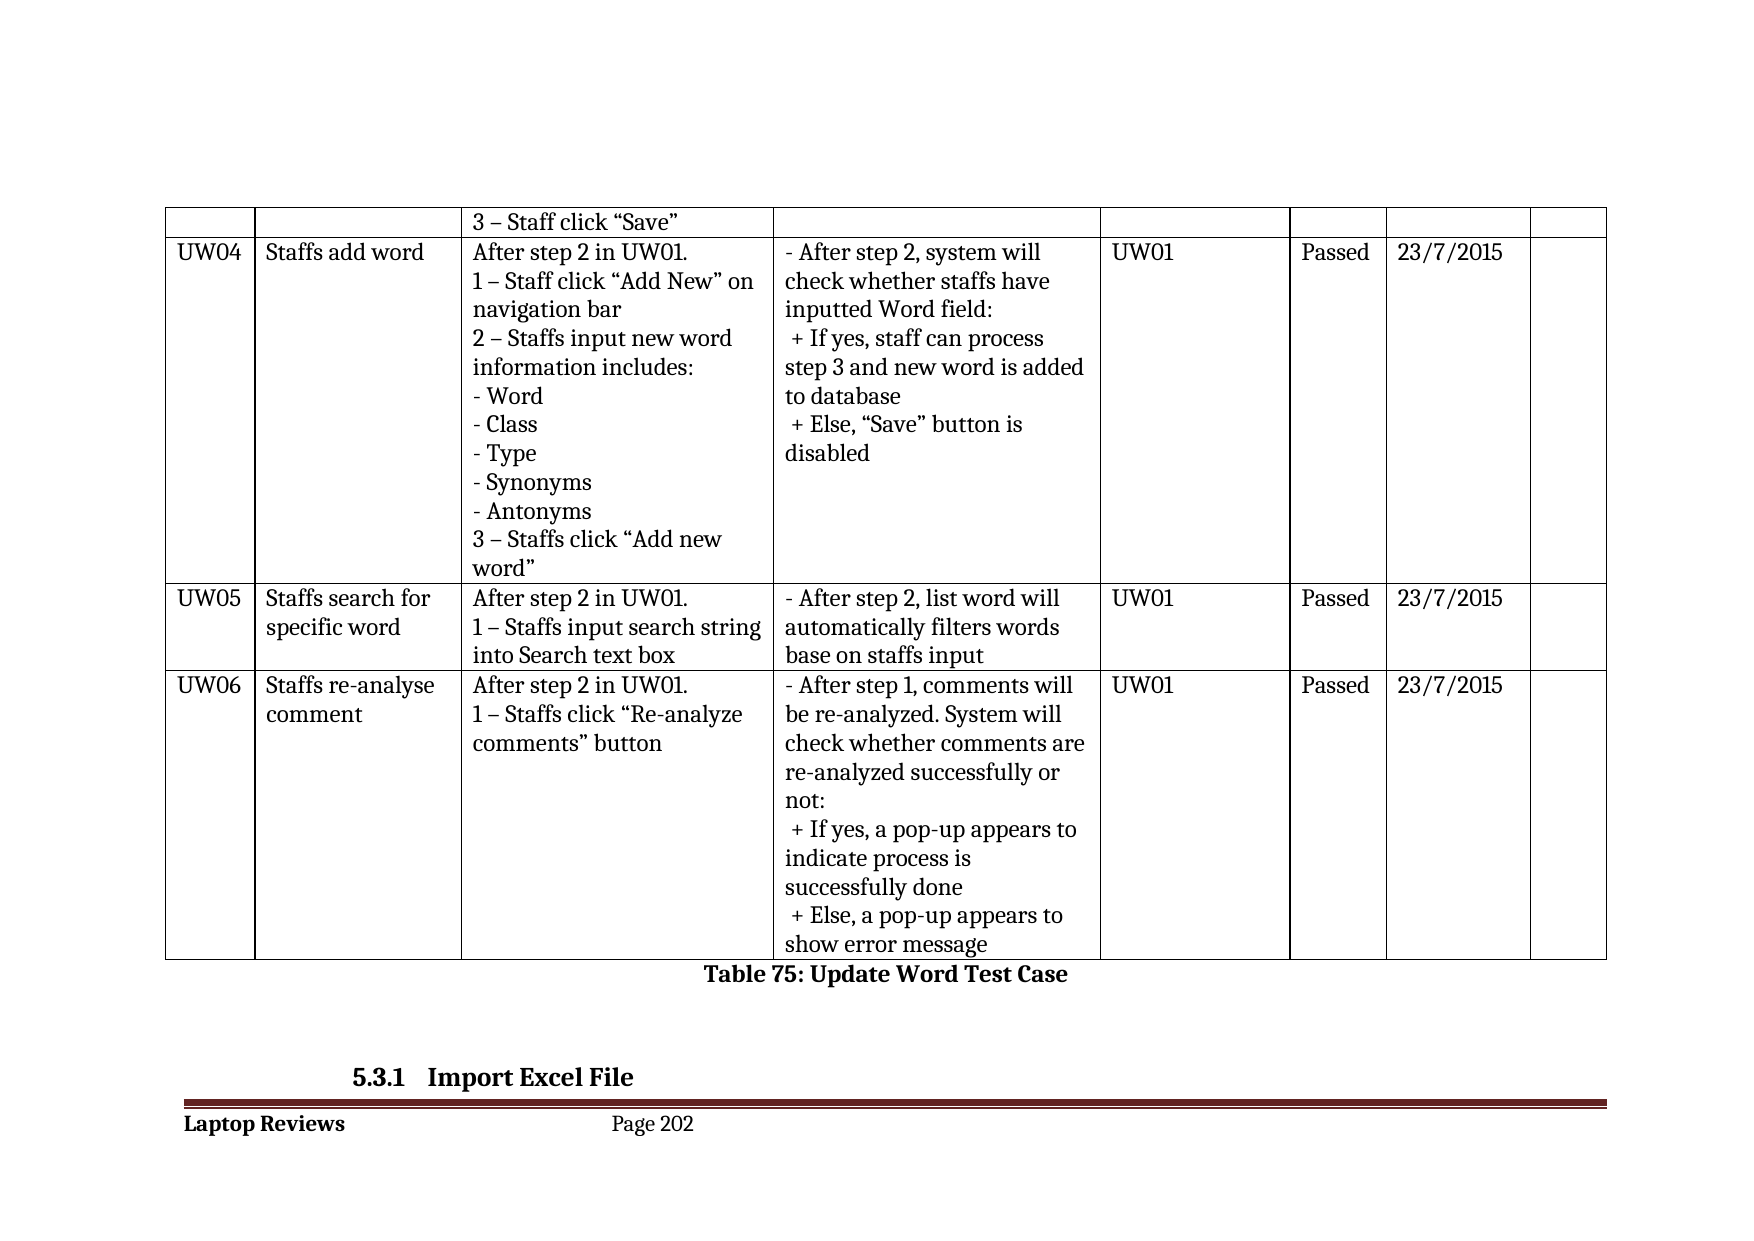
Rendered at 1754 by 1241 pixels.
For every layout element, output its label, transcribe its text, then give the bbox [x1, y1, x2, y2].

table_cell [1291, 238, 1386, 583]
text Table 74: Update Word Test Case [165, 960, 1607, 988]
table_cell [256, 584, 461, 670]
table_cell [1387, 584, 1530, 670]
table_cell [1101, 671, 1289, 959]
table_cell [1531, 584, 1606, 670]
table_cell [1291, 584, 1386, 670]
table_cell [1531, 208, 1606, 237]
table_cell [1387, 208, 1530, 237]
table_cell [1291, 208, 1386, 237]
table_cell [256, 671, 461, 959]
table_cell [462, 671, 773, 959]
subtitle Import Excel File [352, 1062, 1607, 1093]
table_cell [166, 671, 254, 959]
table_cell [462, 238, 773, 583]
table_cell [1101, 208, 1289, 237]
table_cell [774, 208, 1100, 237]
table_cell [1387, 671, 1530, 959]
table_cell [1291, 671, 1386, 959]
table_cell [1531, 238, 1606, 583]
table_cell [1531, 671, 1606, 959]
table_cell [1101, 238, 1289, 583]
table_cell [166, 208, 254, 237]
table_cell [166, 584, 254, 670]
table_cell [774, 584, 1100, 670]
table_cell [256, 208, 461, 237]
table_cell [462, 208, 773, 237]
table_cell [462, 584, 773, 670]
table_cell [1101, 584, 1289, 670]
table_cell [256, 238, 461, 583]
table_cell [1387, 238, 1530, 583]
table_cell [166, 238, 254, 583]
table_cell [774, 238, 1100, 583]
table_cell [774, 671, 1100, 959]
